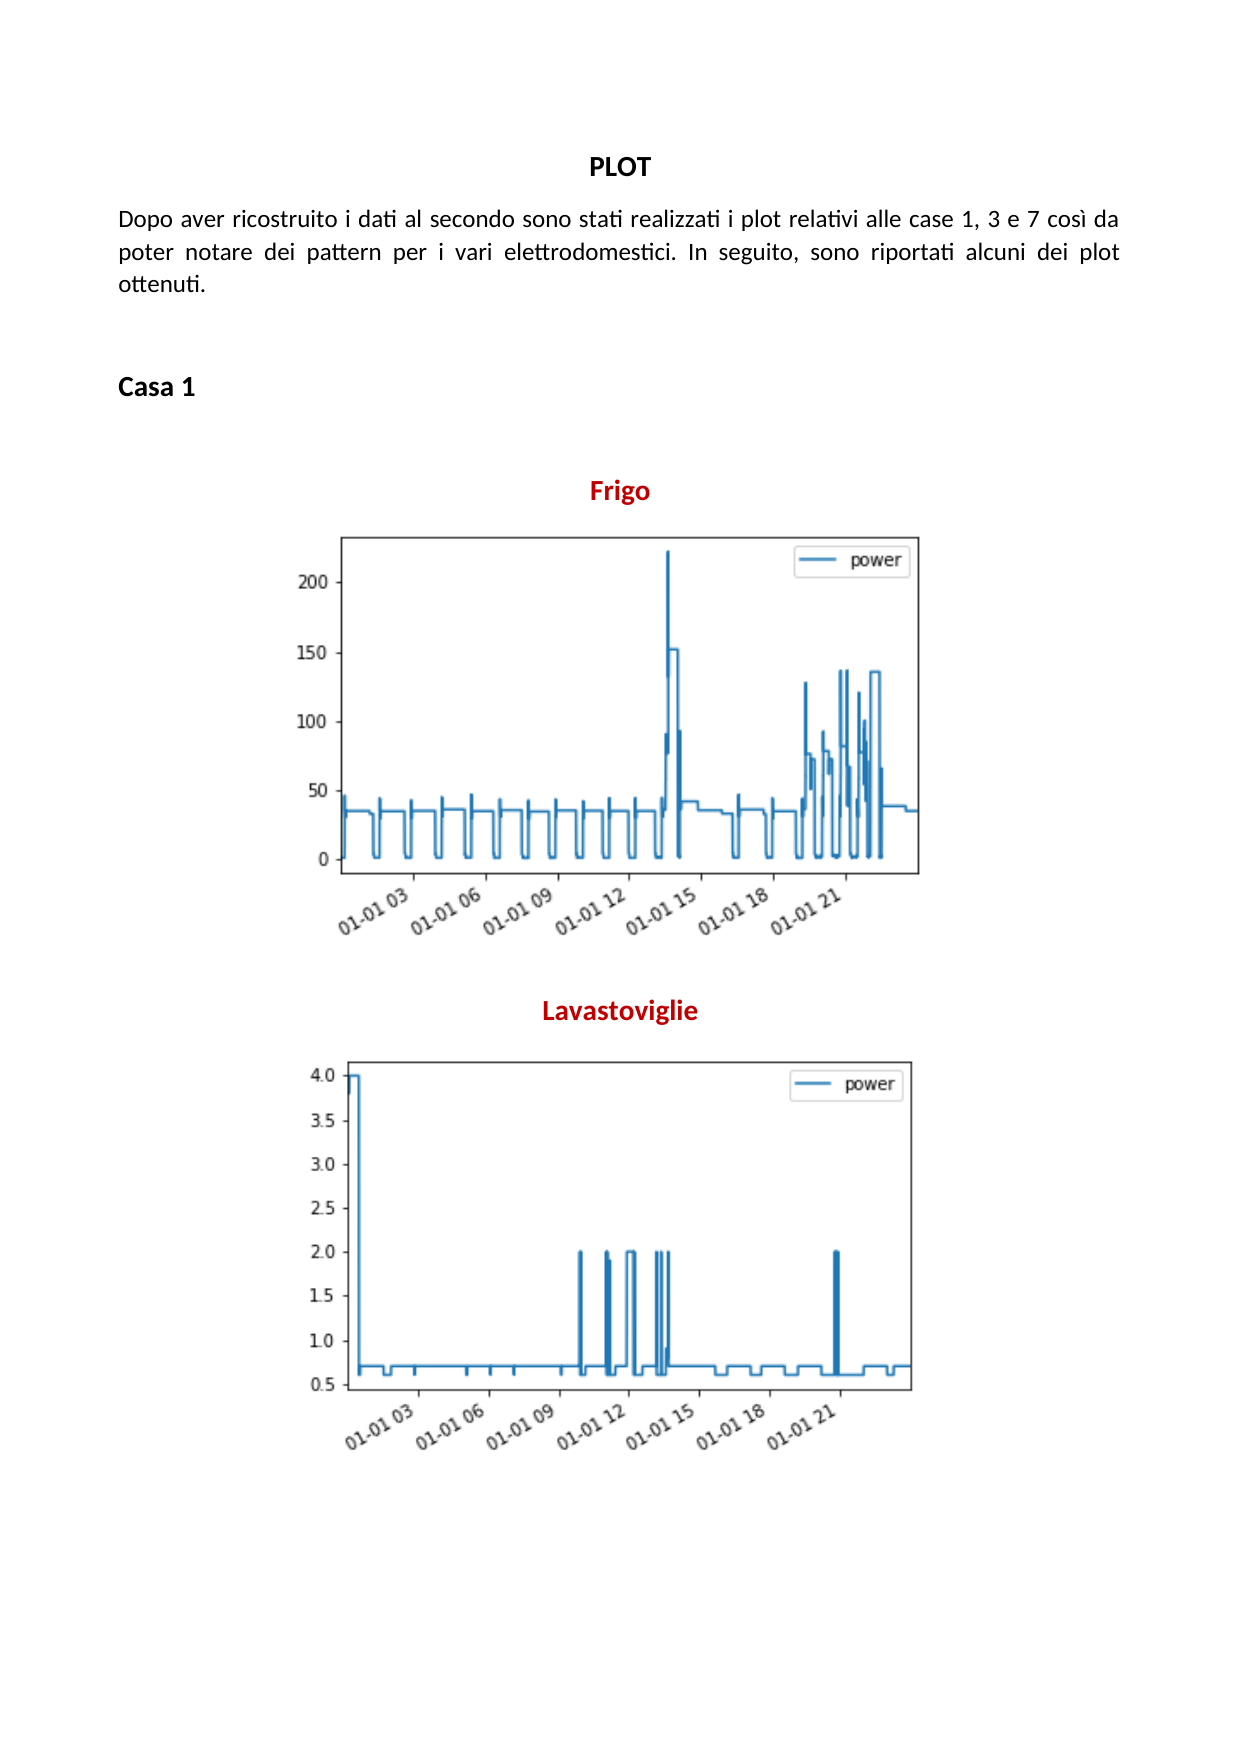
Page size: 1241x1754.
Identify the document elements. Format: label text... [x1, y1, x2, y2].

text Dopo aver ricostruito i dati al secondo sono stati realizzati i plot relativi alle case 1, 3 e 7 così da poter notare dei pattern per i vari elettrodomestici. In seguito, sono riportati alcuni dei plot ottenuti. [118, 203, 1122, 299]
picture [257, 1046, 983, 1487]
text Lavastoviglie [118, 992, 1122, 1027]
picture [248, 527, 992, 973]
text Casa 1 [118, 368, 1122, 403]
text Frigo [118, 472, 1122, 508]
text PLOT [118, 148, 1122, 183]
